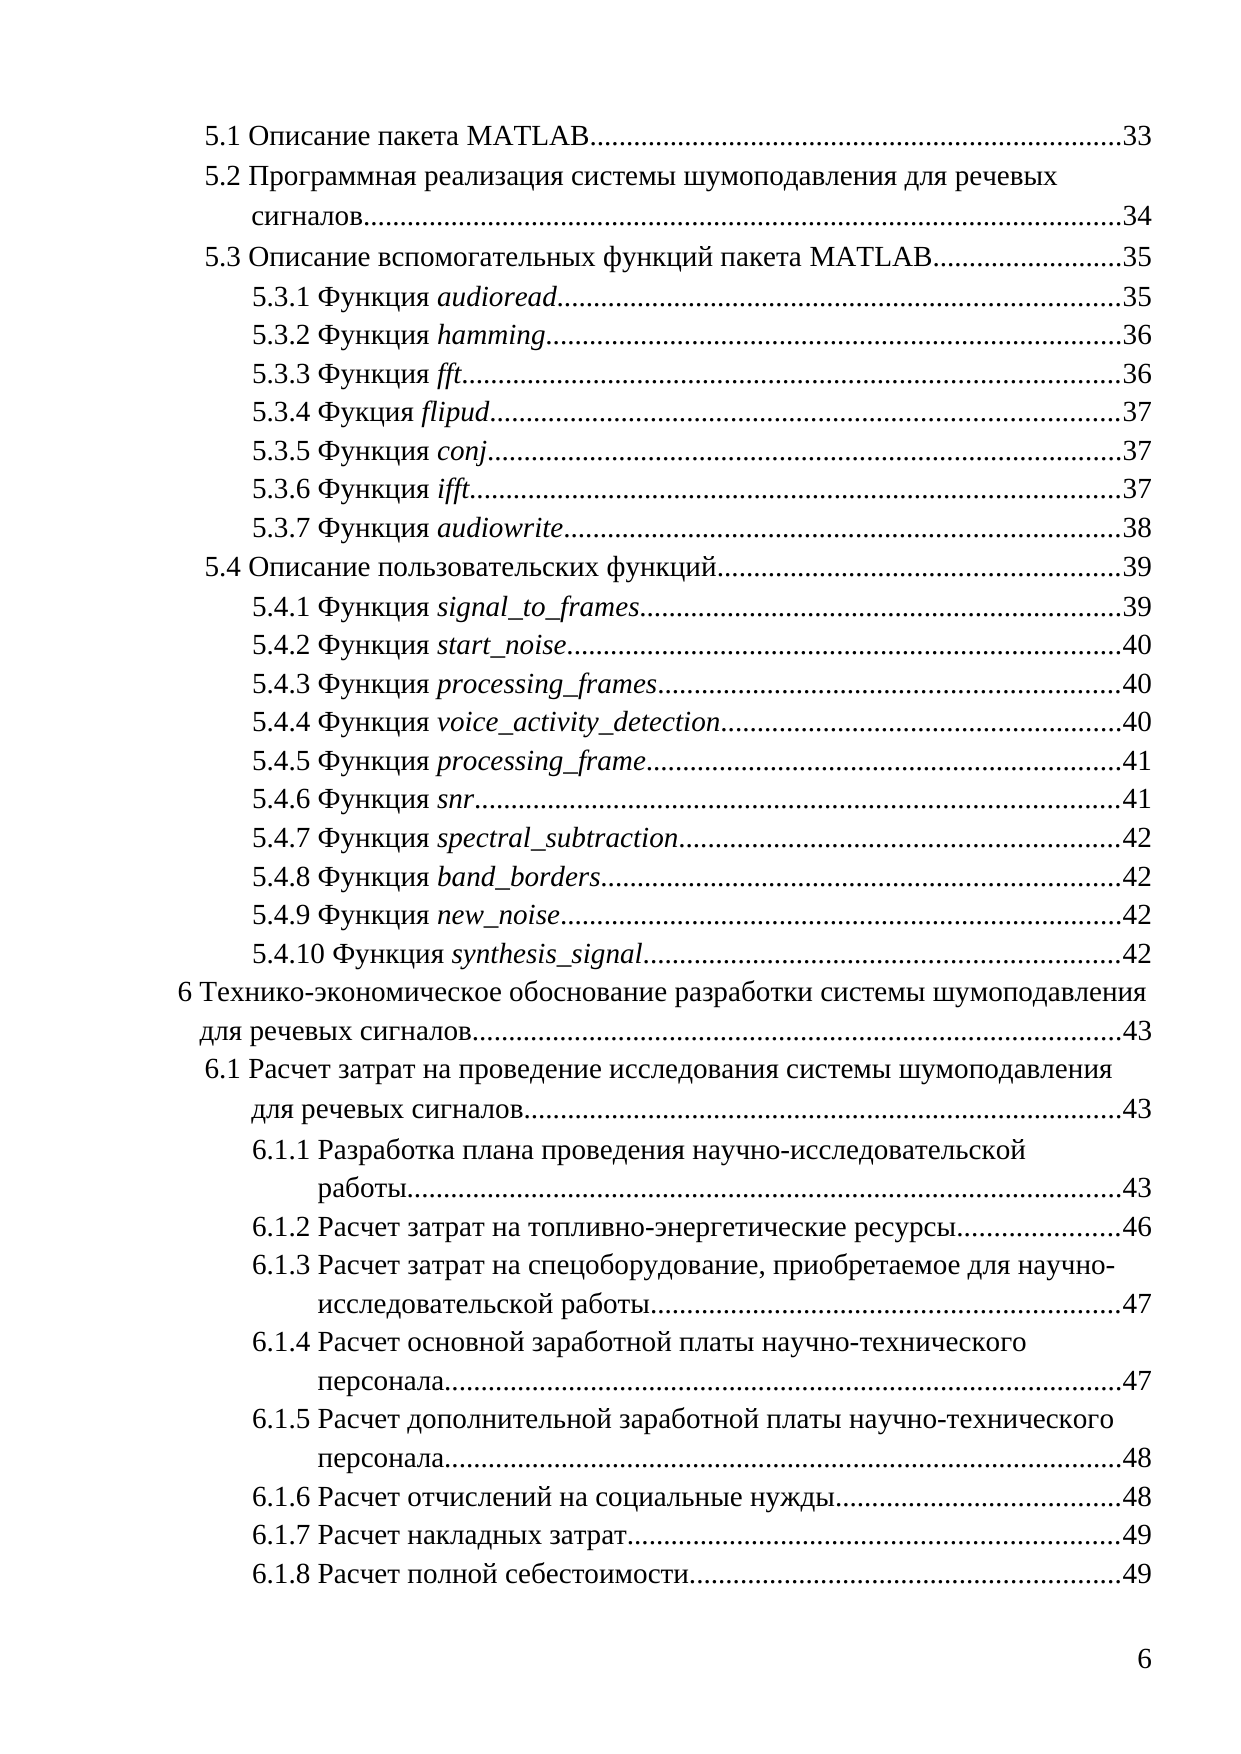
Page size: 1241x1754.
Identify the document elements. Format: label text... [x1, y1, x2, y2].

text 6.1.4 Расчет основной заработной платы научно-технического персонала 47 [252, 1324, 1152, 1397]
text 5.3.4 Фукция flipud 37 [252, 394, 1152, 428]
text 5.4 Описание пользовательских функций 39 [204, 549, 1152, 582]
text 5.3.7 Функция audiowrite 38 [252, 510, 1152, 544]
text 6.1.7 Расчет накладных затрат 49 [252, 1517, 1152, 1551]
text 5.4.1 Функция signal_to_frames 39 [252, 589, 1152, 622]
text 5.4.5 Функция processing_frame 41 [252, 743, 1152, 777]
text 5.3.3 Функция fft 36 [252, 356, 1152, 389]
text 6.1.8 Расчет полной себестоимости 49 [252, 1556, 1152, 1589]
text 5.3.5 Функция conj 37 [252, 433, 1152, 467]
text 6 Технико-экономическое обоснование разработки системы шумоподавления для речевых сигналов 43 [177, 974, 1152, 1046]
text 6.1.3 Расчет затрат на спецоборудование, приобретаемое для научно- исследовательской работы 47 [252, 1247, 1152, 1319]
text 5.2 Программная реализация системы шумоподавления для речевых сигналов 34 [204, 158, 1152, 232]
text 5.4.3 Функция processing_frames 40 [252, 666, 1152, 699]
text 6.1 Расчет затрат на проведение исследования системы шумоподавления для речевых сигналов 43 [204, 1051, 1152, 1125]
text 5.3.1 Функция audioread 35 [252, 279, 1152, 312]
text 5.4.10 Функция synthesis_signal 42 [252, 936, 1152, 969]
text 5.1 Описание пакета MATLAB 33 [204, 118, 1152, 152]
text 5.3 Описание вспомогательных функций пакета MATLAB 35 [204, 239, 1152, 272]
text 5.4.2 Функция start_noise 40 [252, 627, 1152, 661]
text 6.1.6 Расчет отчислений на социальные нужды 48 [252, 1479, 1152, 1512]
text 5.4.9 Функция new_noise 42 [252, 897, 1152, 931]
text 5.4.4 Функция voice_activity_detection 40 [252, 704, 1152, 738]
text 5.4.8 Функция band_borders 42 [252, 859, 1152, 892]
text 6.1.2 Расчет затрат на топливно-энергетические ресурсы 46 [252, 1209, 1152, 1242]
text 5.4.6 Функция snr 41 [252, 782, 1152, 815]
text 6.1.5 Расчет дополнительной заработной платы научно-технического персонала 48 [252, 1402, 1152, 1474]
text 5.3.6 Функция ifft 37 [252, 472, 1152, 505]
text 5.3.2 Функция hamming 36 [252, 317, 1152, 351]
text 6.1.1 Разработка плана проведения научно-исследовательской работы 43 [252, 1132, 1152, 1204]
text 5.4.7 Функция spectral_subtraction 42 [252, 820, 1152, 854]
